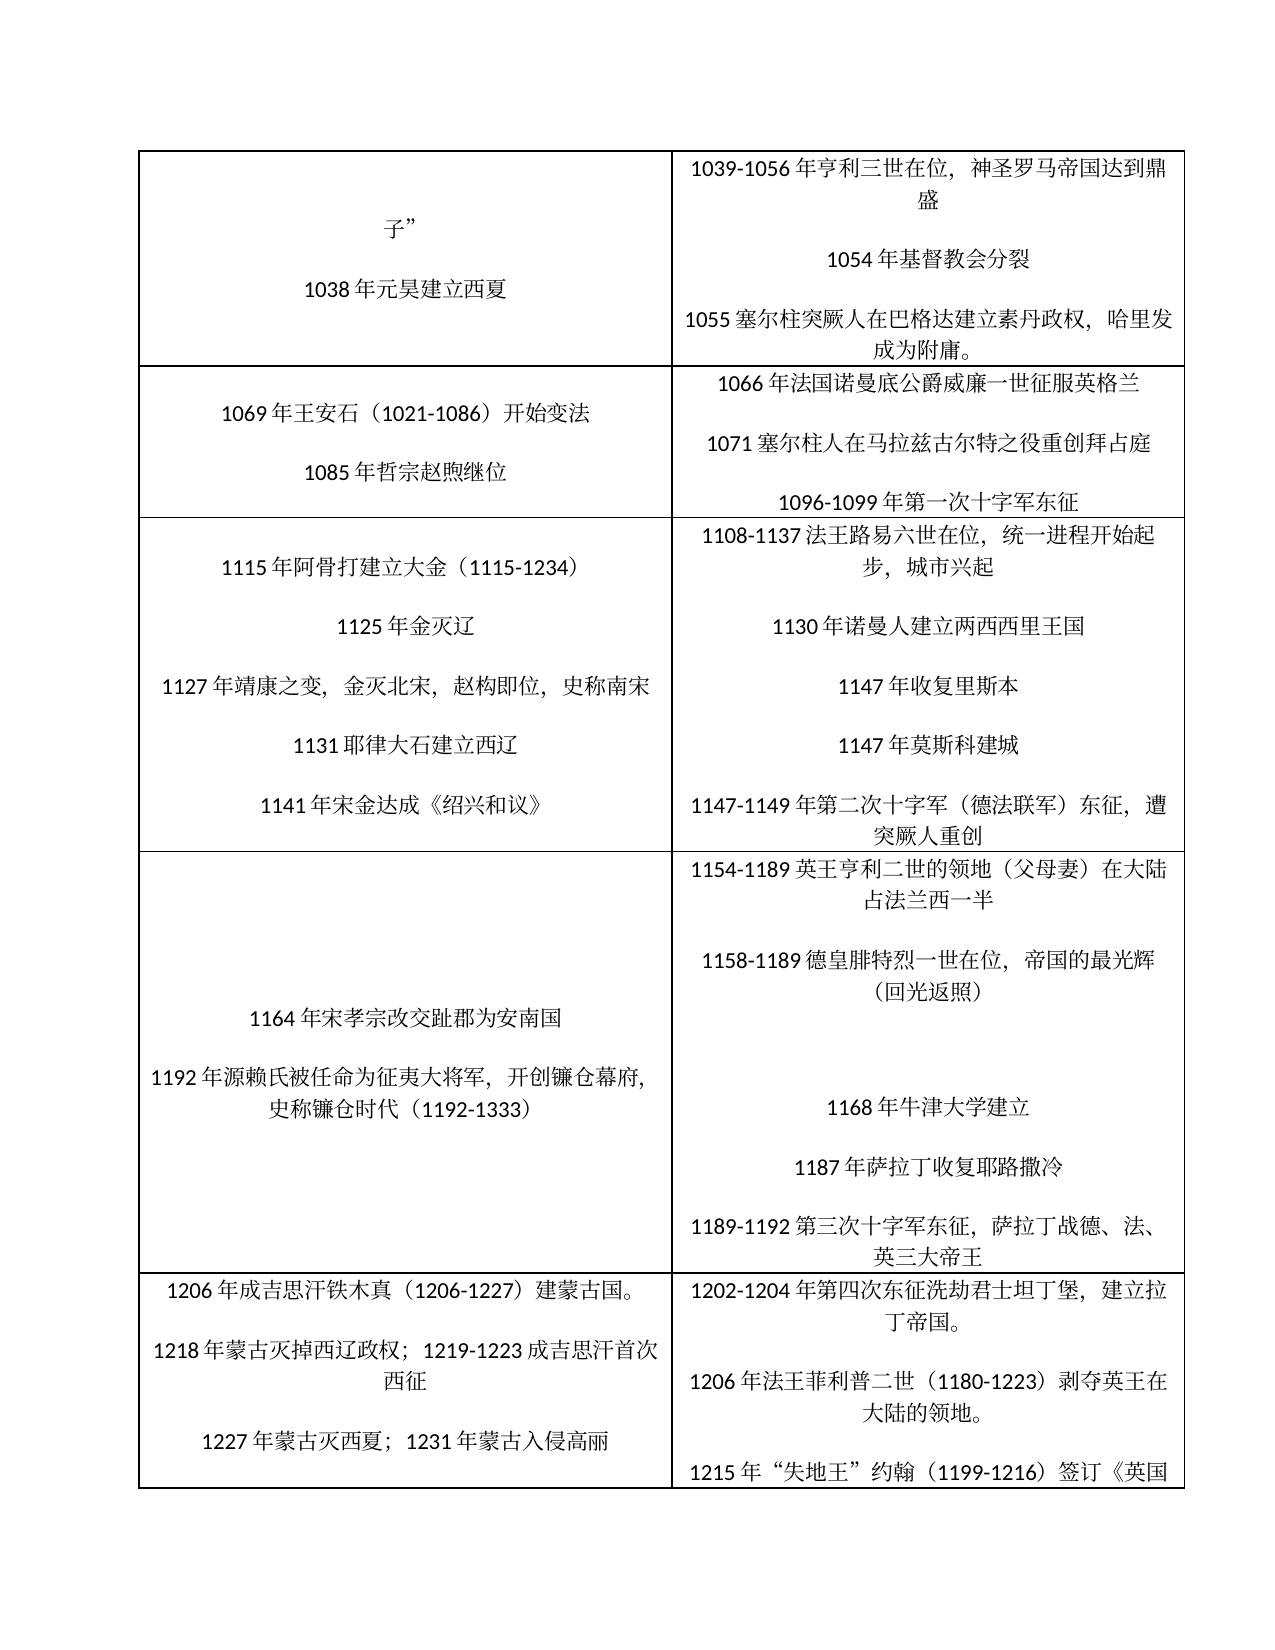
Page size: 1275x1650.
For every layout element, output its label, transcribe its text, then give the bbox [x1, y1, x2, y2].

table_cell 1066年法国诺曼底公爵威廉一世征服英格兰 1071塞尔柱人在马拉兹古尔特之役重创拜占庭 1096-1099年第一次十字军东征 [673, 367, 1184, 517]
table_cell 1164年宋孝宗改交趾郡为安南国 1192年源赖氏被任命为征夷大将军，开创镰仓幕府，史称镰仓时代（1192-1333） [140, 852, 671, 1272]
table_cell 1154-1189英王亨利二世的领地（父母妻）在大陆占法兰西一半 1158-1189德皇腓特烈一世在位，帝国的最光辉（回光返照） 1168年牛津大学建立 1187年萨拉丁收复耶路撒冷 1189-1192第三次十字军东征，萨拉丁战德、法、英三大帝王 [673, 852, 1184, 1272]
table_cell 1108-1137法王路易六世在位，统一进程开始起步，城市兴起 1130年诺曼人建立两西西里王国 1147年收复里斯本 1147年莫斯科建城 1147-1149年第二次十字军（德法联军）东征，遭突厥人重创 [673, 518, 1184, 851]
table_cell 1069年王安石（1021-1086）开始变法 1085年哲宗赵煦继位 [140, 367, 671, 517]
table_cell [140, 152, 671, 365]
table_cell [673, 1274, 1184, 1487]
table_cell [140, 1274, 671, 1487]
table_cell 1115年阿骨打建立大金（1115-1234） 1125年金灭辽 1127年靖康之变，金灭北宋，赵构即位，史称南宋 1131耶律大石建立西辽 1141年宋金达成《绍兴和议》 [140, 518, 671, 851]
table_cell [673, 152, 1184, 365]
